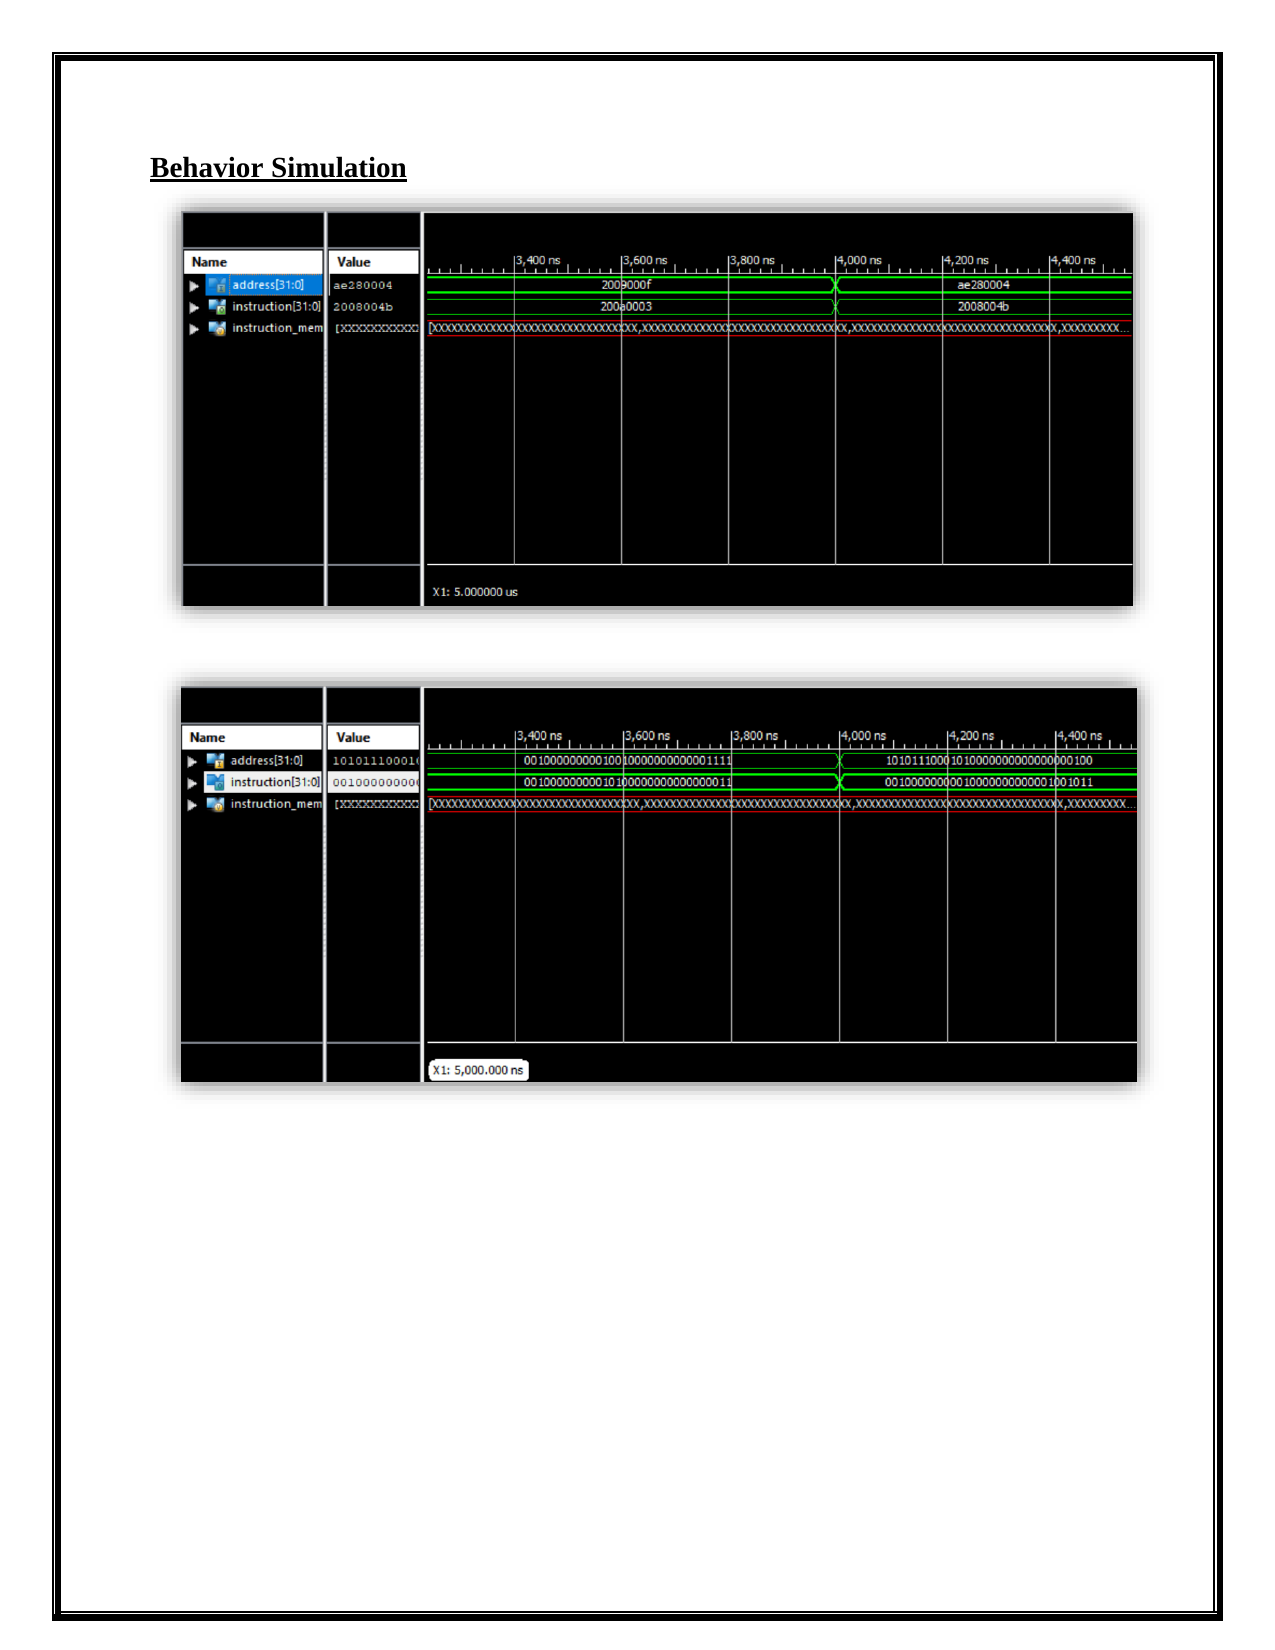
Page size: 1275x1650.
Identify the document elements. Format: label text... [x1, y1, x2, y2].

picture [154, 185, 1159, 633]
picture [154, 659, 1164, 1109]
subtitle Behavior Simulation [150, 150, 1194, 183]
